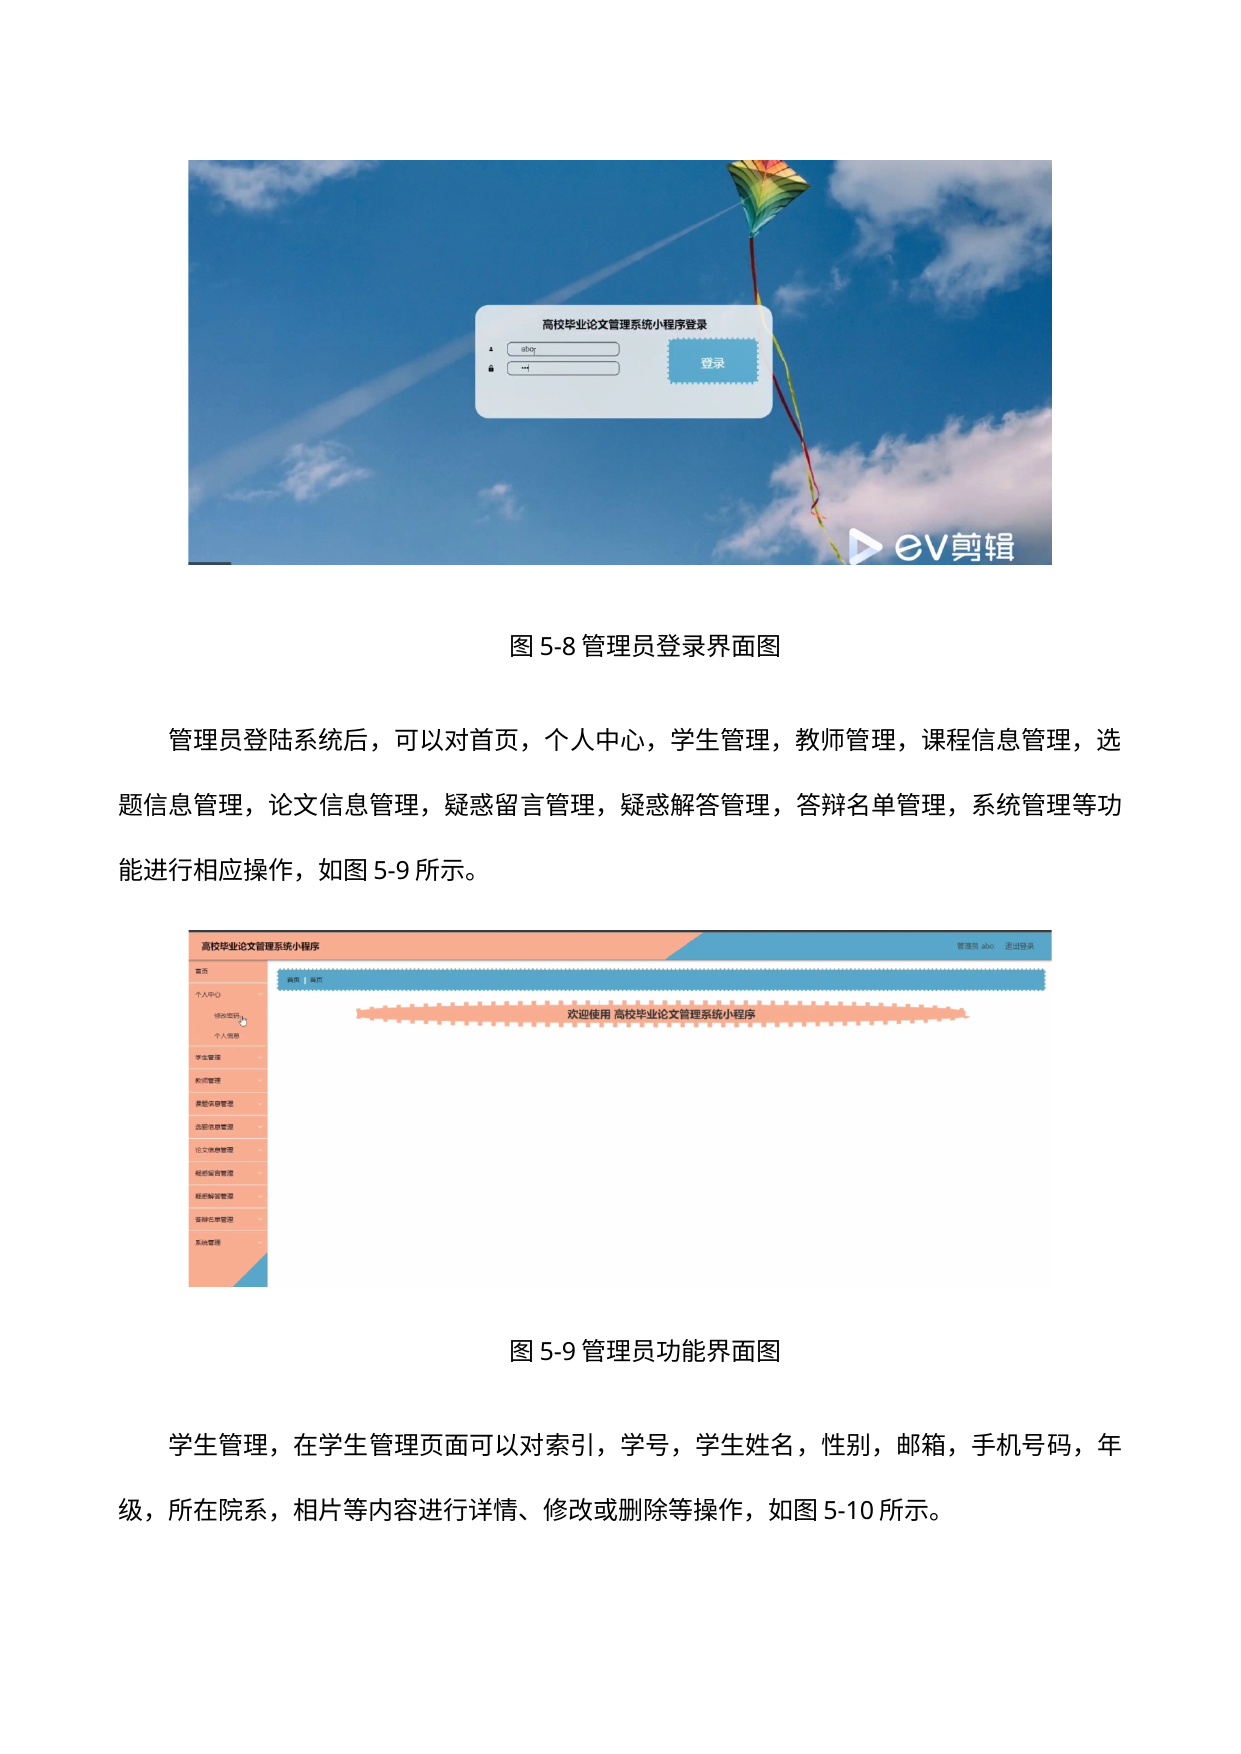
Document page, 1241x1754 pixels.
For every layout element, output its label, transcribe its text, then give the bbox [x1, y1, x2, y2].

text 图5-9管理员功能界面图 [118, 1317, 1122, 1382]
text 学生管理，在学生管理页面可以对索引，学号，学生姓名，性别，邮箱，手机号码，年级，所在院系，相片等内容进行详情、修改或删除等操作，如图5-10所示。 [118, 1411, 1122, 1541]
text 图5-8管理员登录界面图 [118, 612, 1122, 677]
text 管理员登陆系统后，可以对首页，个人中心，学生管理，教师管理，课程信息管理，选题信息管理，论文信息管理，疑惑留言管理，疑惑解答管理，答辩名单管理，系统管理等功能进行相应操作，如图5-9所示。 [118, 706, 1122, 901]
picture [188, 930, 1052, 1287]
picture [188, 160, 1052, 565]
